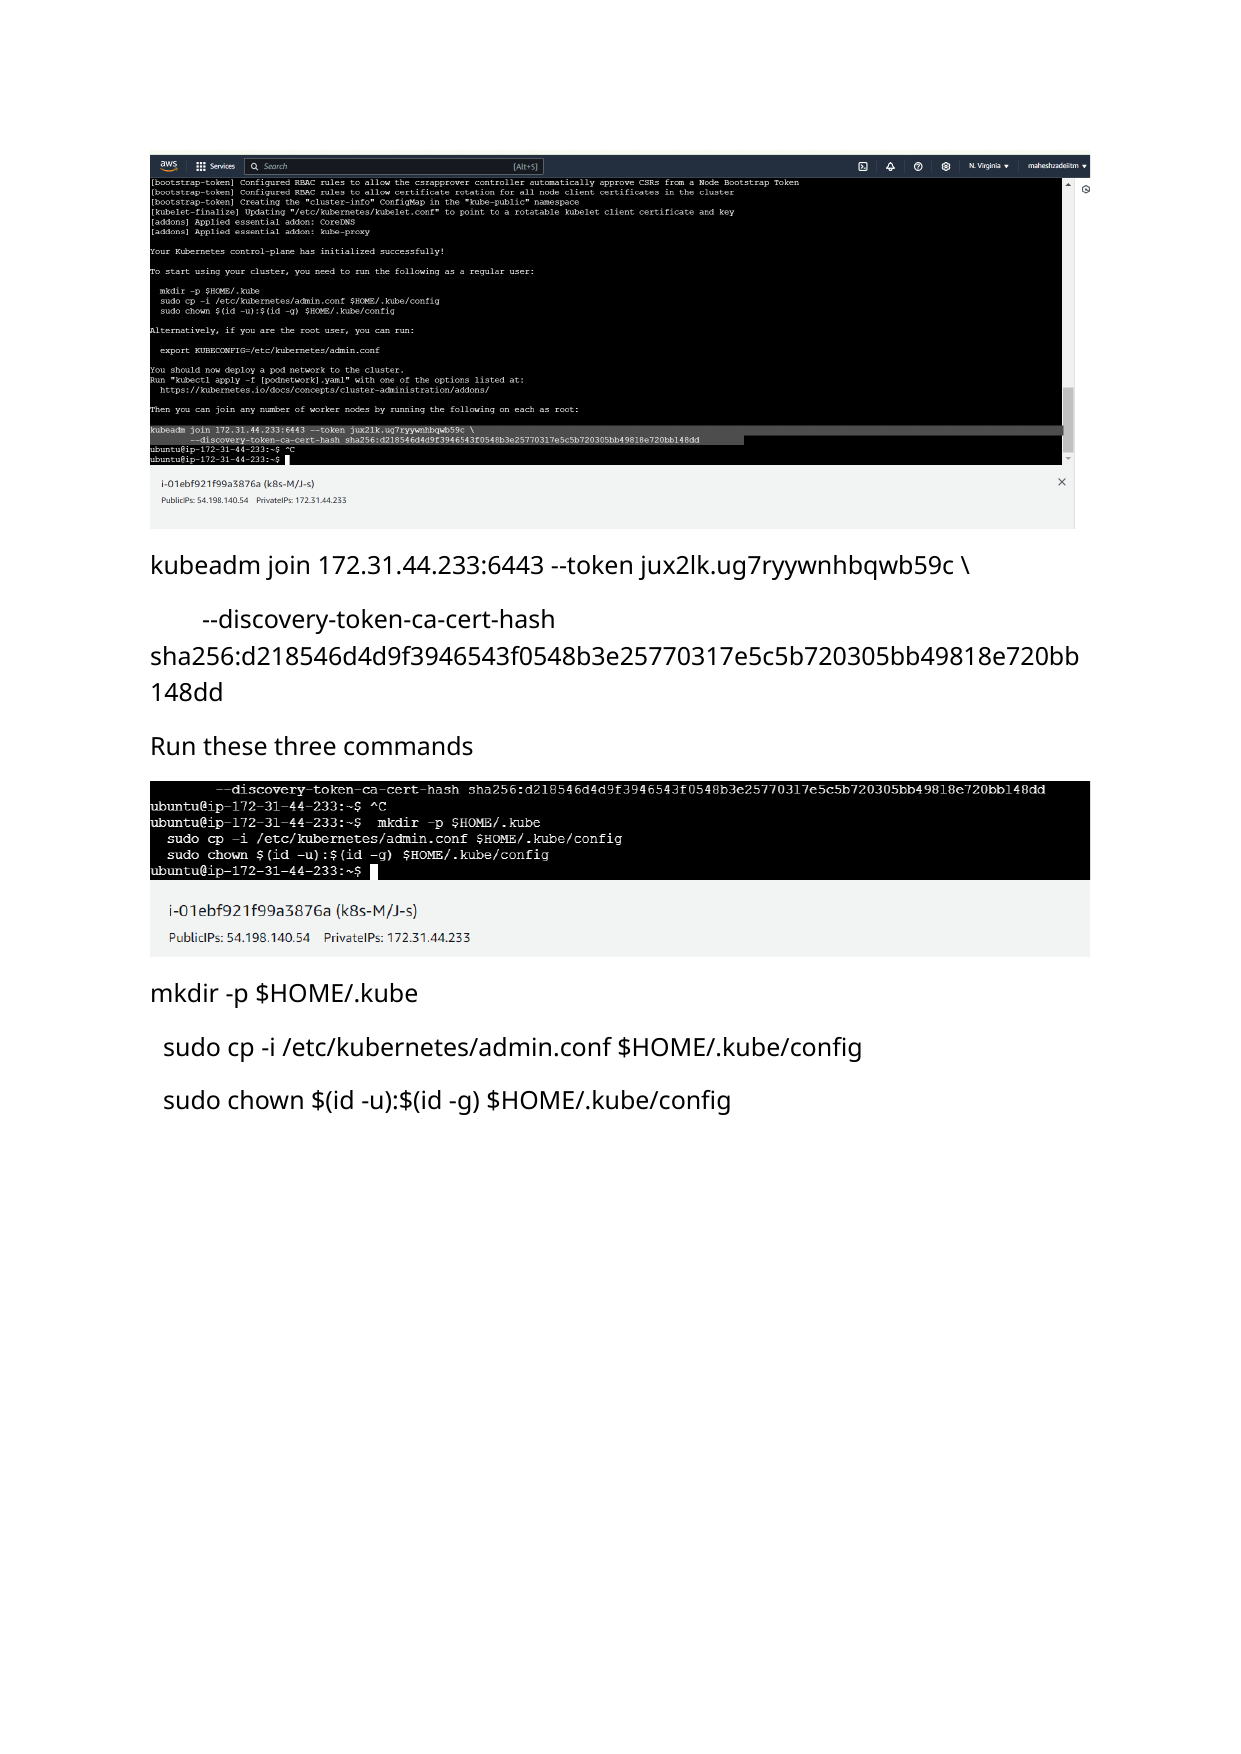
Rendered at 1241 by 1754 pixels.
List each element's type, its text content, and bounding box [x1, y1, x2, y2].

text sudo cp -i /etc/kubernetes/admin.conf $HOME/.kube/config [150, 1029, 1090, 1063]
text kubeadm join 172.31.44.233:6443 --token jux2lk.ug7ryywnhbqwb59c \ [150, 548, 1090, 582]
picture [150, 781, 1091, 957]
picture [150, 150, 1091, 529]
text mkdir -p $HOME/.kube [150, 976, 1090, 1010]
text --discovery-token-ca-cert-hash sha256:d218546d4d9f3946543f0548b3e25770317e5c5b720305bb49818e720bb148dd [150, 601, 1090, 709]
text Run these three commands [150, 728, 1090, 762]
text sudo chown $(id -u):$(id -g) $HOME/.kube/config [150, 1083, 1090, 1117]
